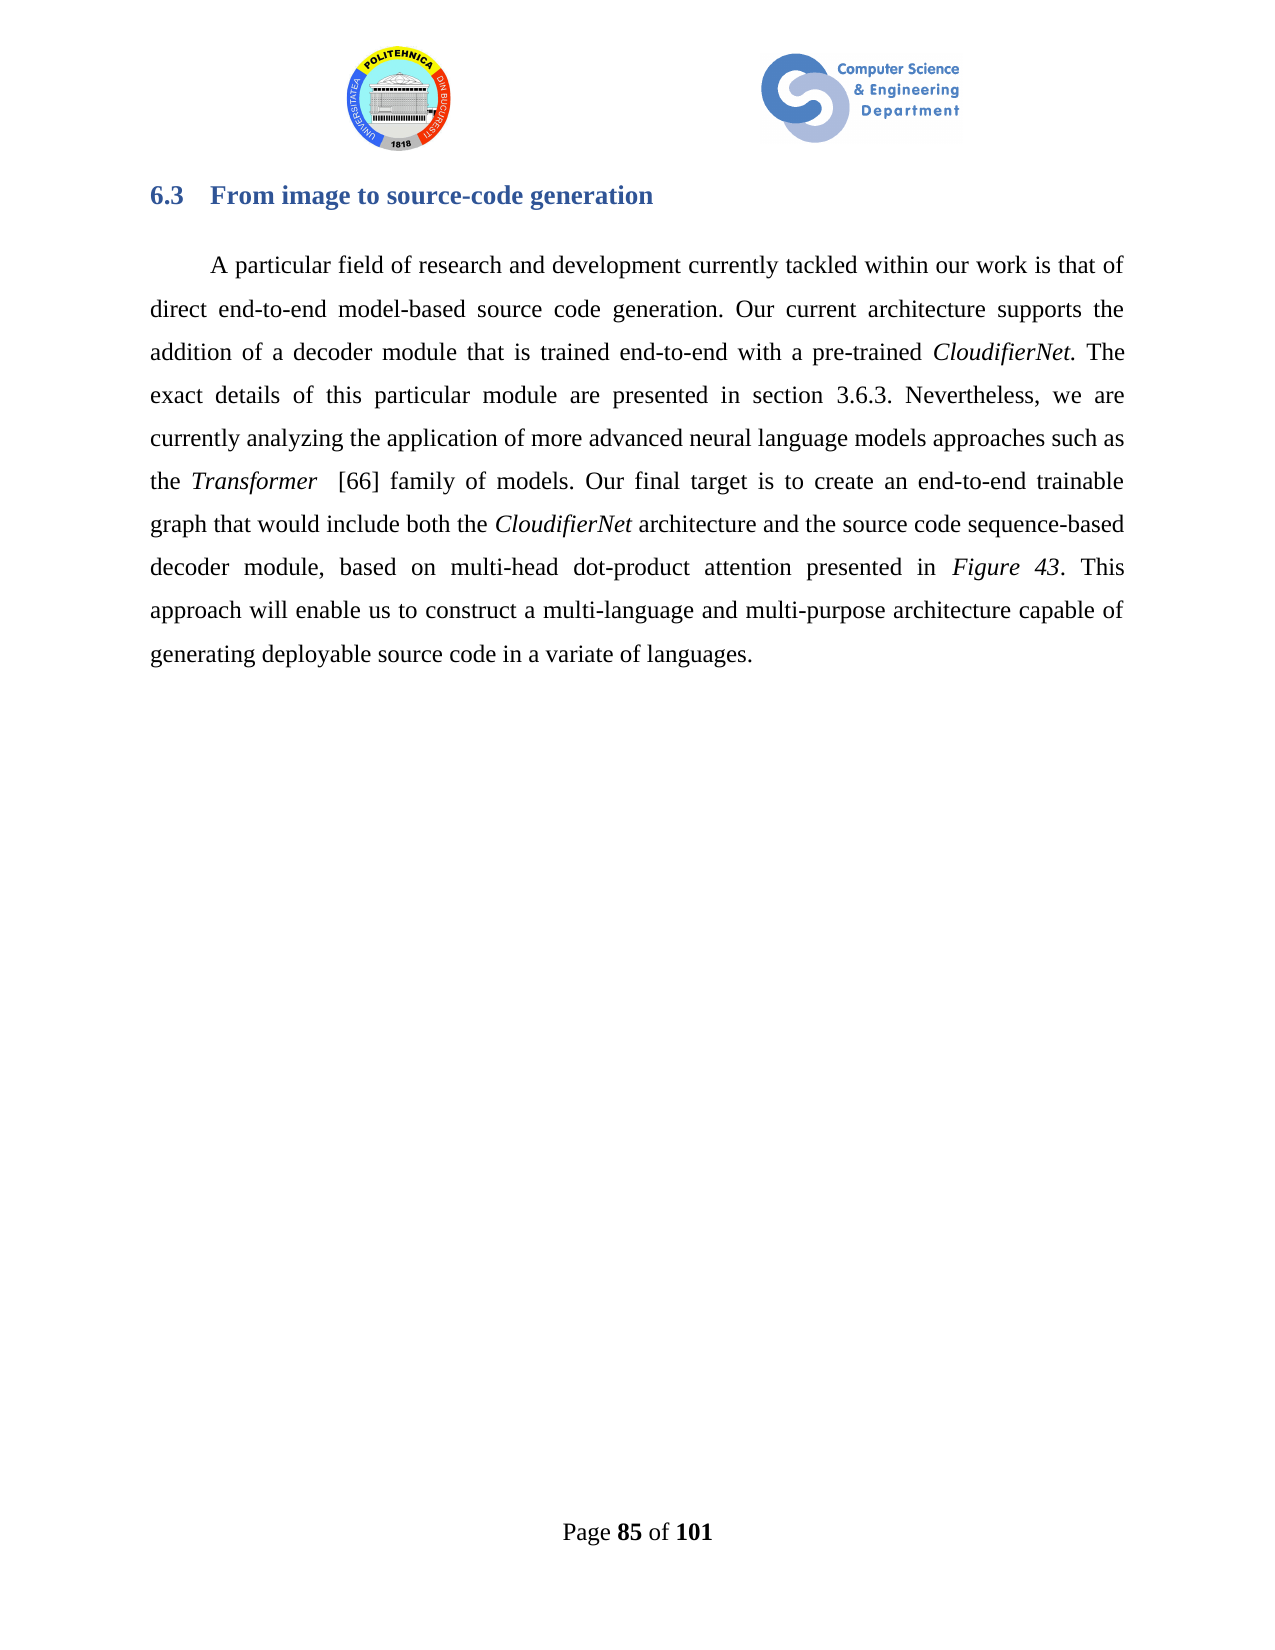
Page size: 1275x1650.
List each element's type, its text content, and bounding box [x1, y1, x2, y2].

picture [346, 46, 451, 151]
text A particular field of research and development currently tackled within our work is that of direct end-to-end model-based source code generation. Our current architecture supports the addition of a decoder module that is trained end-to-end with a pre-trained CloudifierNet. The exact details of this particular module are presented in section 3.5.3. Nevertheless, we are currently analyzing the application of more advanced neural language models approaches such as the Transformer family of models. Our final target is to create an end-to-end trainable graph that would include both the CloudifierNet architecture and the source code sequence-based decoder module, based on multi-head dot-product attention presented in Figure 38. This approach will enable us to construct a multi-language and multi-purpose architecture capable of generating deployable source code in a variate of languages. [150, 251, 1125, 667]
subtitle From image to source-code generation [150, 179, 1125, 210]
picture [760, 53, 963, 144]
